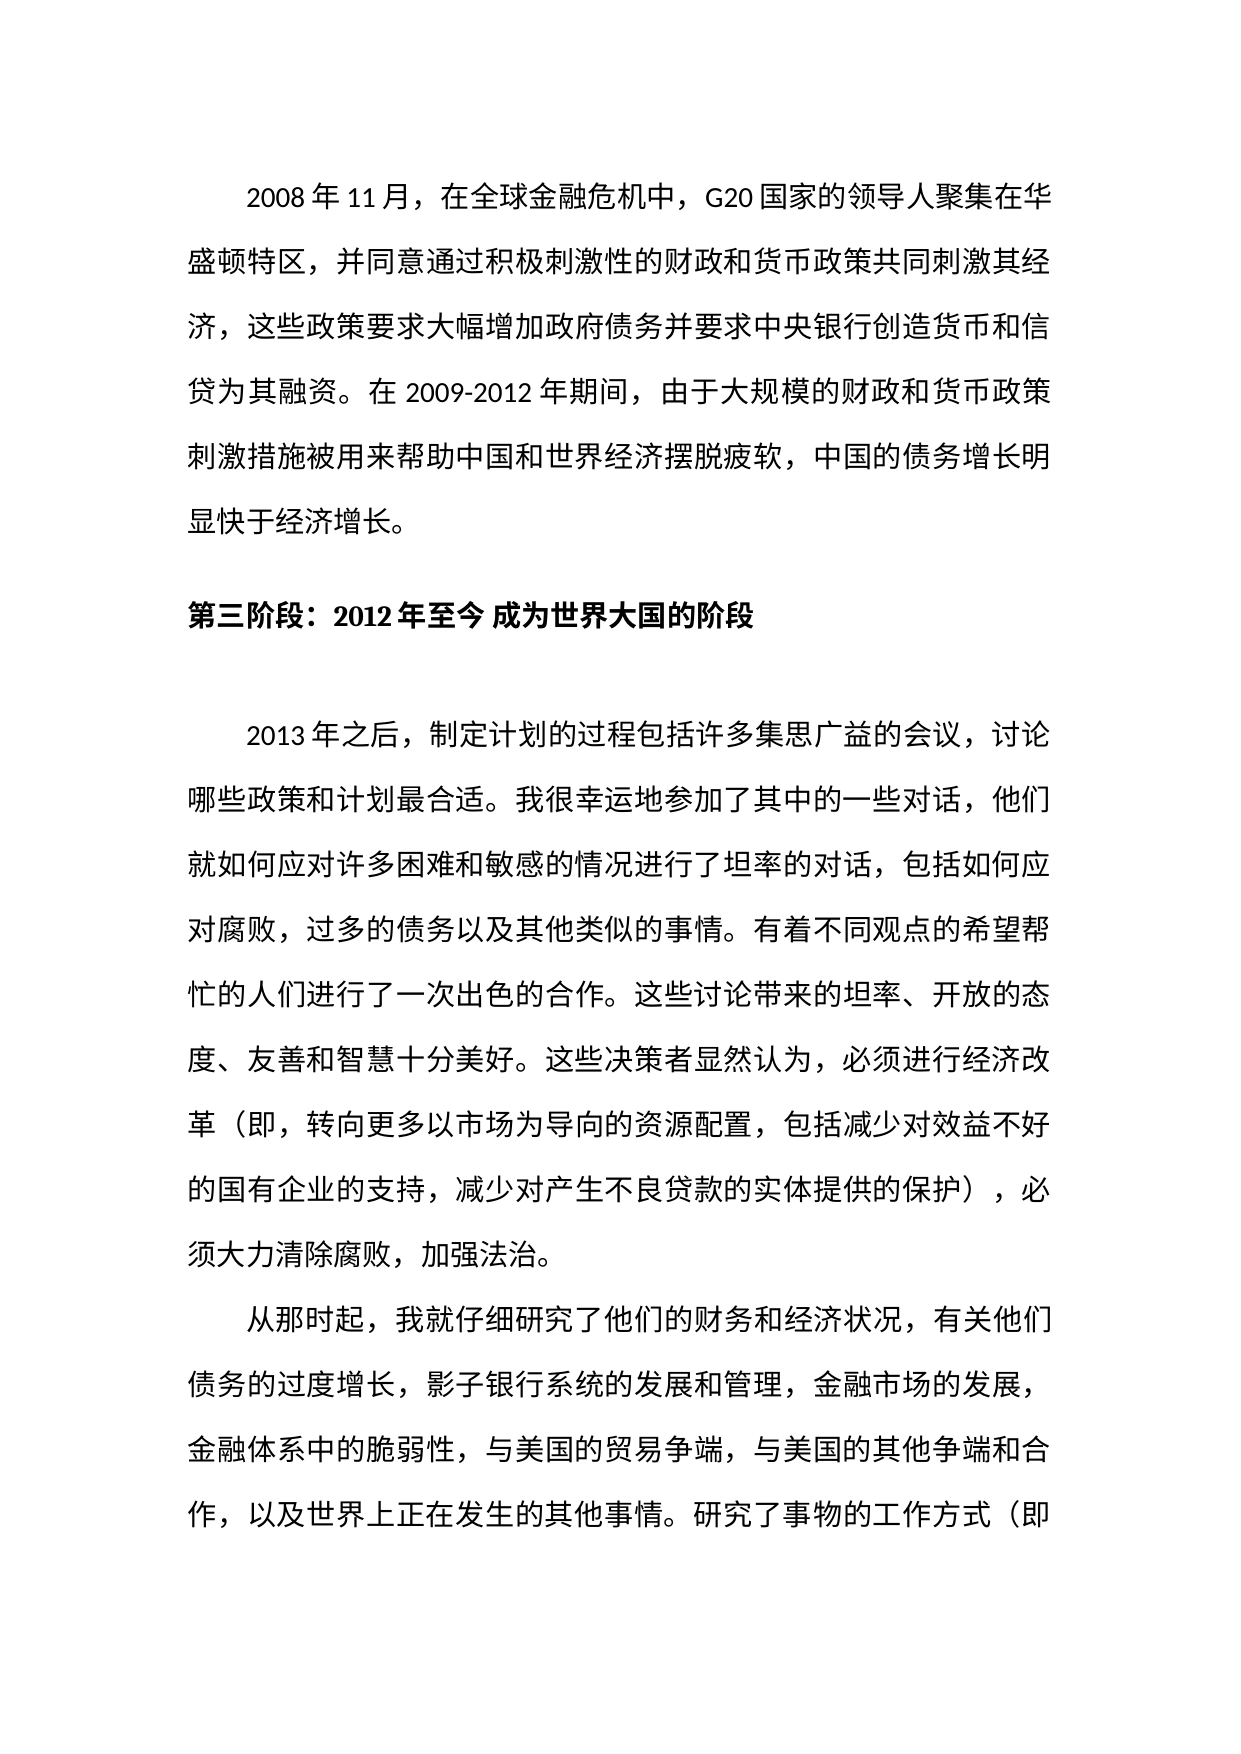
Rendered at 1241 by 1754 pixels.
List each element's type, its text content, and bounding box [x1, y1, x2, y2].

subtitle 第三阶段：2012年至今 成为世界大国的阶段 [187, 581, 1053, 646]
text 2013年之后，制定计划的过程包括许多集思广益的会议，讨论哪些政策和计划最合适。我很幸运地参加了其中的一些对话，他们就如何应对许多困难和敏感的情况进行了坦率的对话，包括如何应对腐败，过多的债务以及其他类似的事情。有着不同观点的希望帮忙的人们进行了一次出色的合作。这些讨论带来的坦率、开放的态度、友善和智慧十分美好。这些决策者显然认为，必须进行经济改革（即，转向更多以市场为导向的资源配置，包括减少对效益不好的国有企业的支持，减少对产生不良贷款的实体提供的保护），必须大力清除腐败，加强法治。 [187, 700, 1053, 1285]
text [187, 1285, 1053, 1545]
text 2008年11月，在全球金融危机中，G20国家的领导人聚集在华盛顿特区，并同意通过积极刺激性的财政和货币政策共同刺激其经济，这些政策要求大幅增加政府债务并要求中央银行创造货币和信贷为其融资。在2009-2012年期间，由于大规模的财政和货币政策刺激措施被用来帮助中国和世界经济摆脱疲软，中国的债务增长明显快于经济增长。 [187, 162, 1053, 552]
